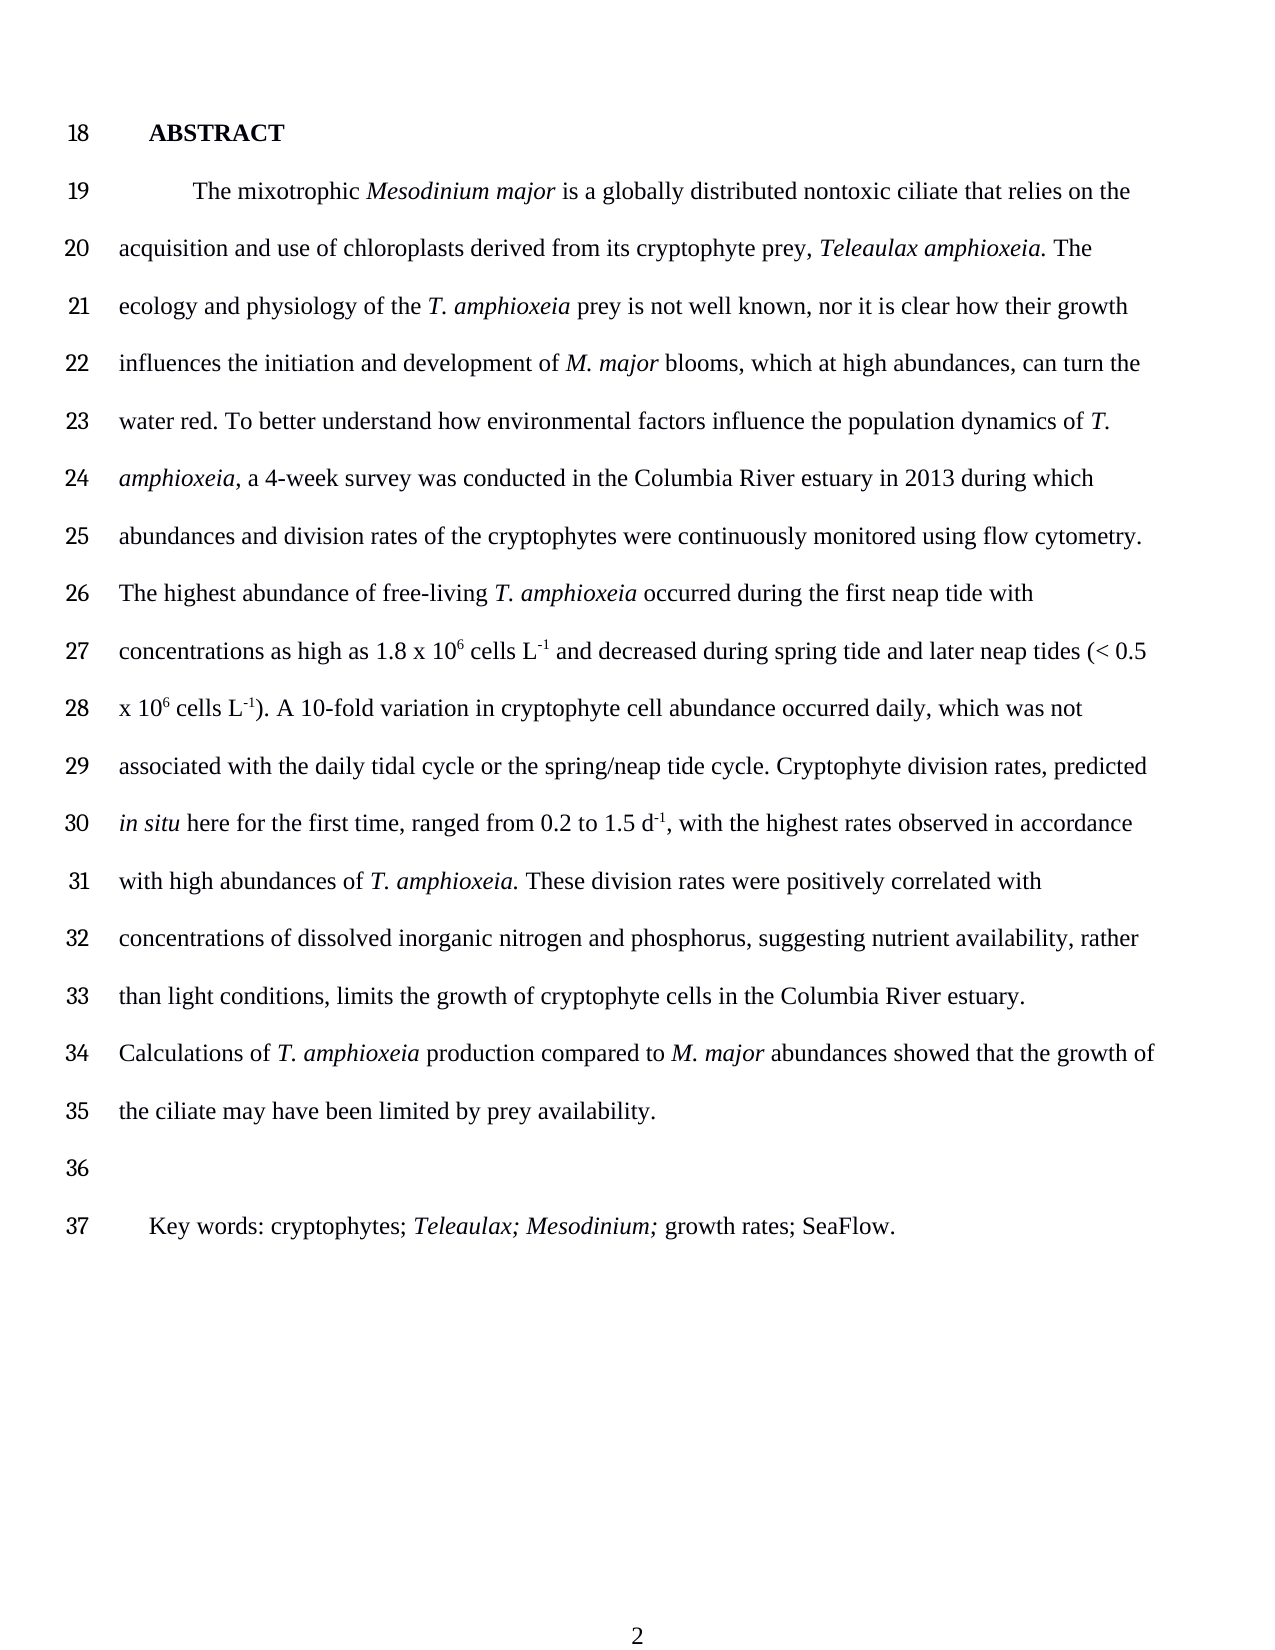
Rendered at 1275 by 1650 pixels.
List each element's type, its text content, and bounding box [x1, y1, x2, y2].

text ABSTRACT [118, 118, 1156, 147]
text The mixotrophic Mesodinium major is a globally distributed nontoxic ciliate that relies on the acquisition and use of chloroplasts derived from its cryptophyte prey, Teleaulax amphioxeia. The ecology and physiology of the T. amphioxeia prey is not well known, nor it is clear how their growth influences the initiation and development of M. major blooms, which at high abundances, can turn the water red. To better understand how environmental factors influence the population dynamics of T. amphioxeia, a 4-week survey was conducted in the Columbia River estuary in 2013 during which abundances and division rates of the cryptophytes were continuously monitored using flow cytometry. The highest abundance of free-living T. amphioxeia occurred during the first neap tide with concentrations as high as 1.8 x 106 cells L-1 and decreased during spring tide and later neap tides (< 0.5 x 106 cells L-1). A 10-fold variation in cryptophyte cell abundance occurred daily, which was not associated with the daily tidal cycle or the spring/neap tide cycle. Cryptophyte division rates, predicted in situ here for the first time, ranged from 0.2 to 1.5 d-1, with the highest rates observed in accordance with high abundances of T. amphioxeia. These division rates were positively correlated with concentrations of dissolved inorganic nitrogen and phosphorus, suggesting nutrient availability, rather than light conditions, limits the growth of cryptophyte cells in the Columbia River estuary. Calculations of T. amphioxeia production compared to M. major abundances showed that the growth of the ciliate may have been limited by prey availability. [118, 176, 1156, 1125]
text Key words: cryptophytes; Teleaulax; Mesodinium; growth rates; SeaFlow. [118, 1211, 1156, 1240]
